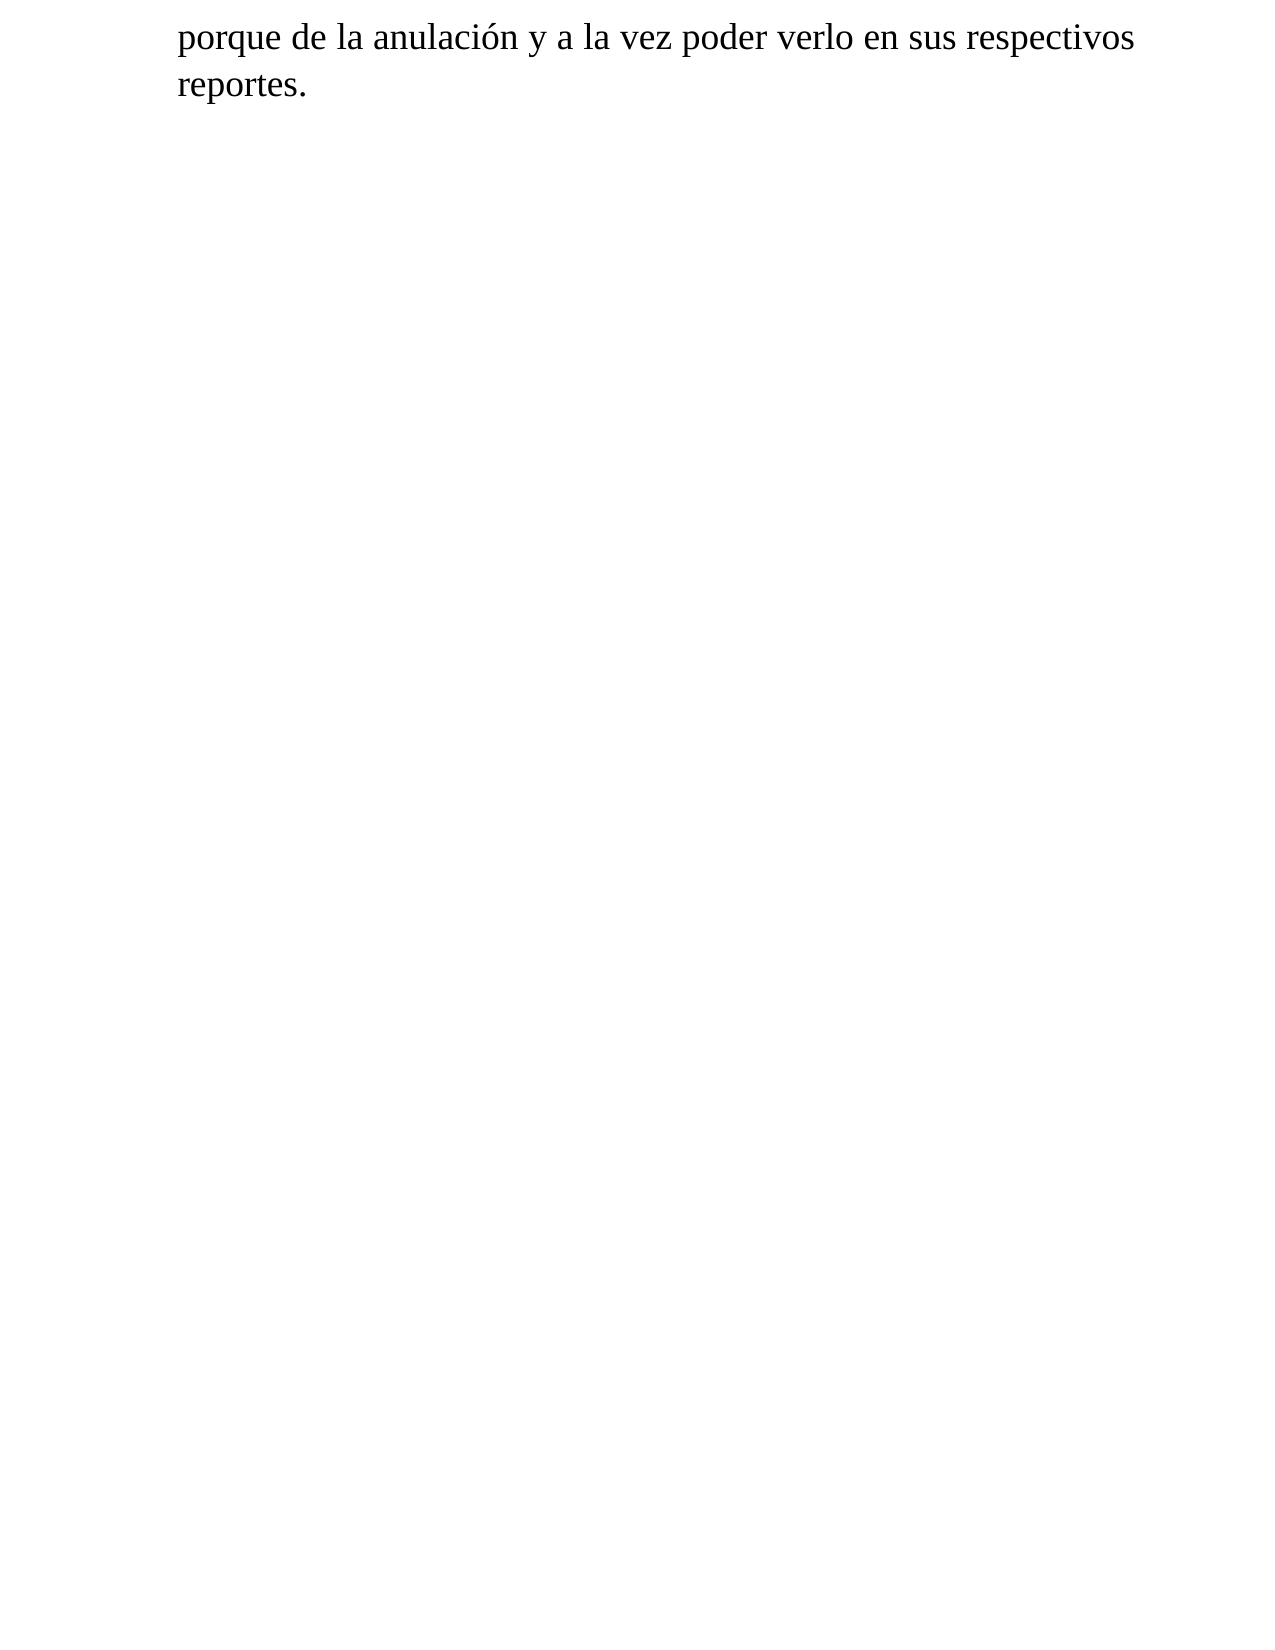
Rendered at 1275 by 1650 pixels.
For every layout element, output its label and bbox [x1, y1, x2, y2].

text [177, 15, 1137, 104]
